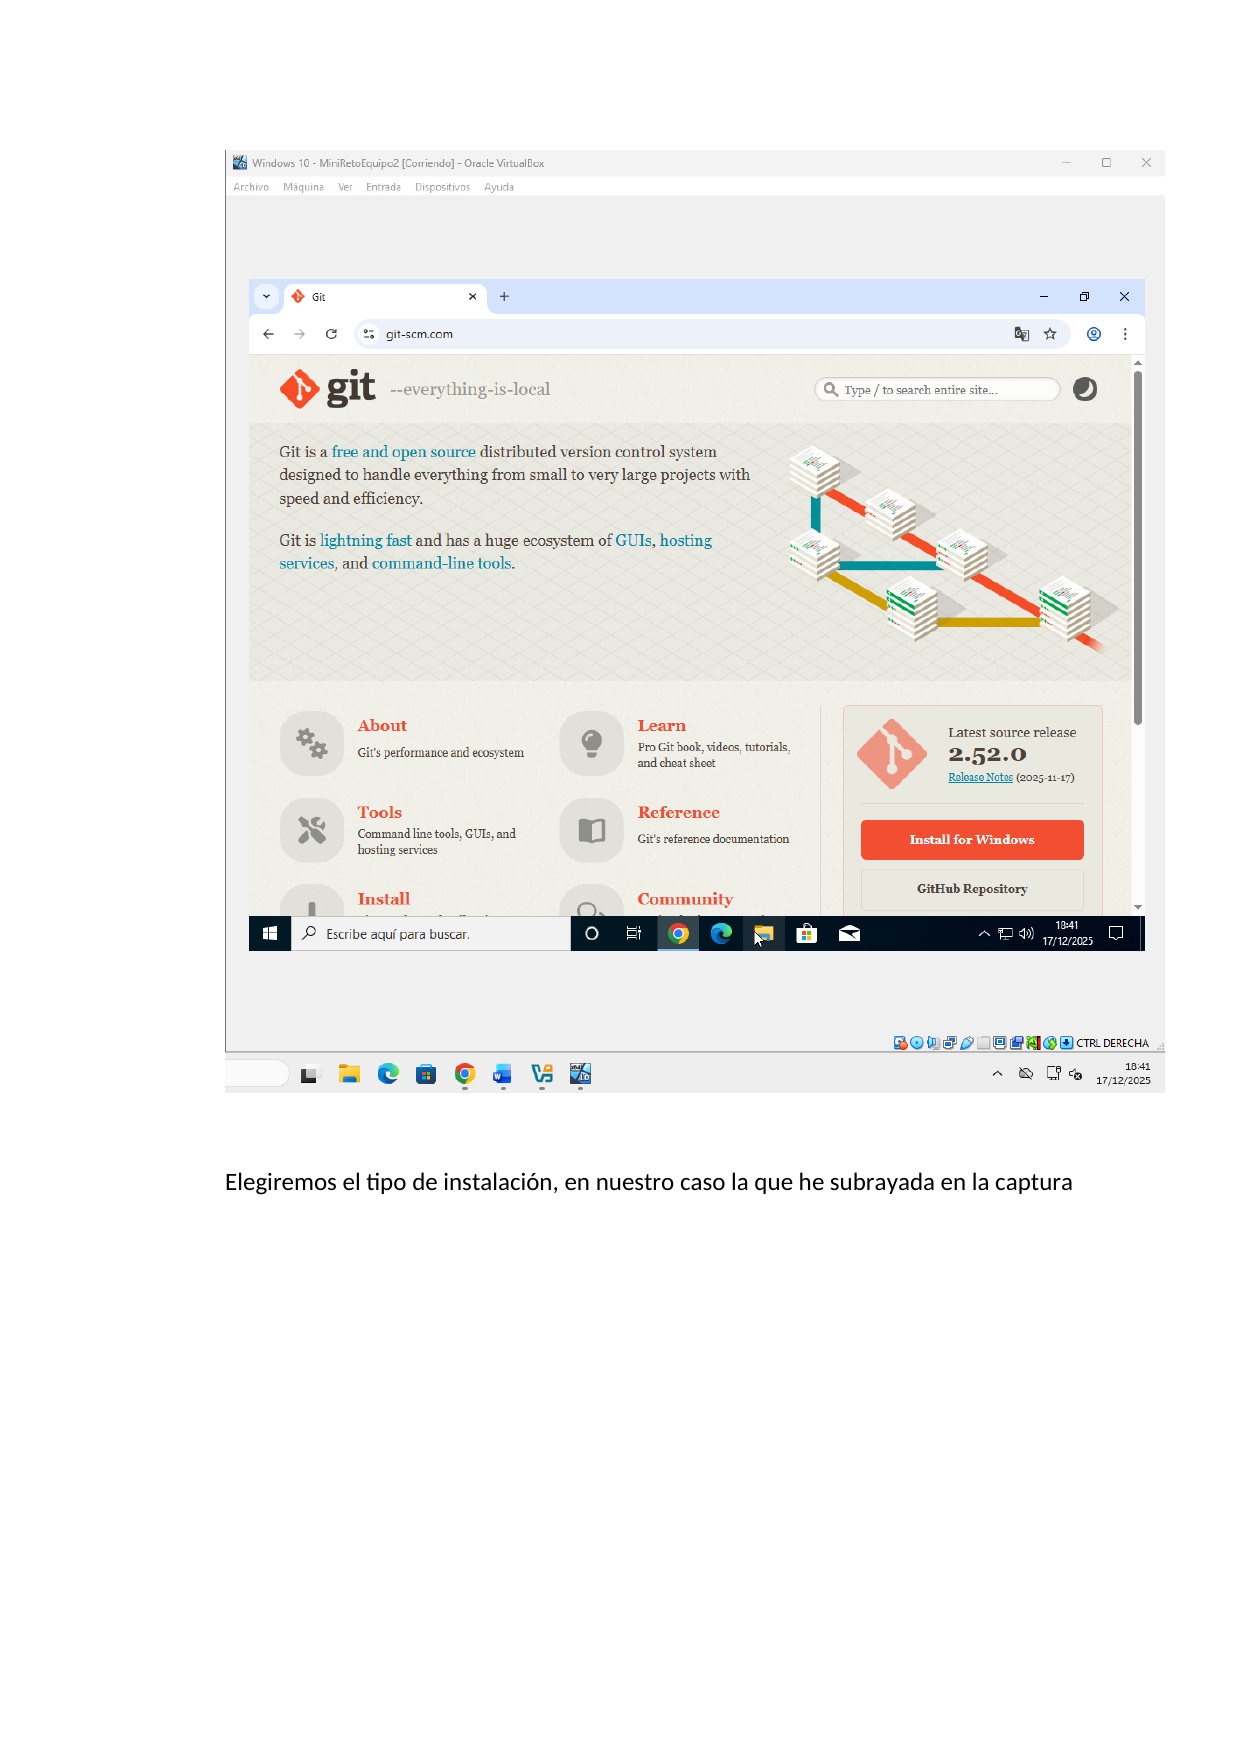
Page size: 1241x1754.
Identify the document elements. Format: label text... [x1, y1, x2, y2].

picture [225, 150, 1166, 1093]
text Elegiremos el tipo de instalación, en nuestro caso la que he subrayada en la captura [225, 1166, 1090, 1197]
